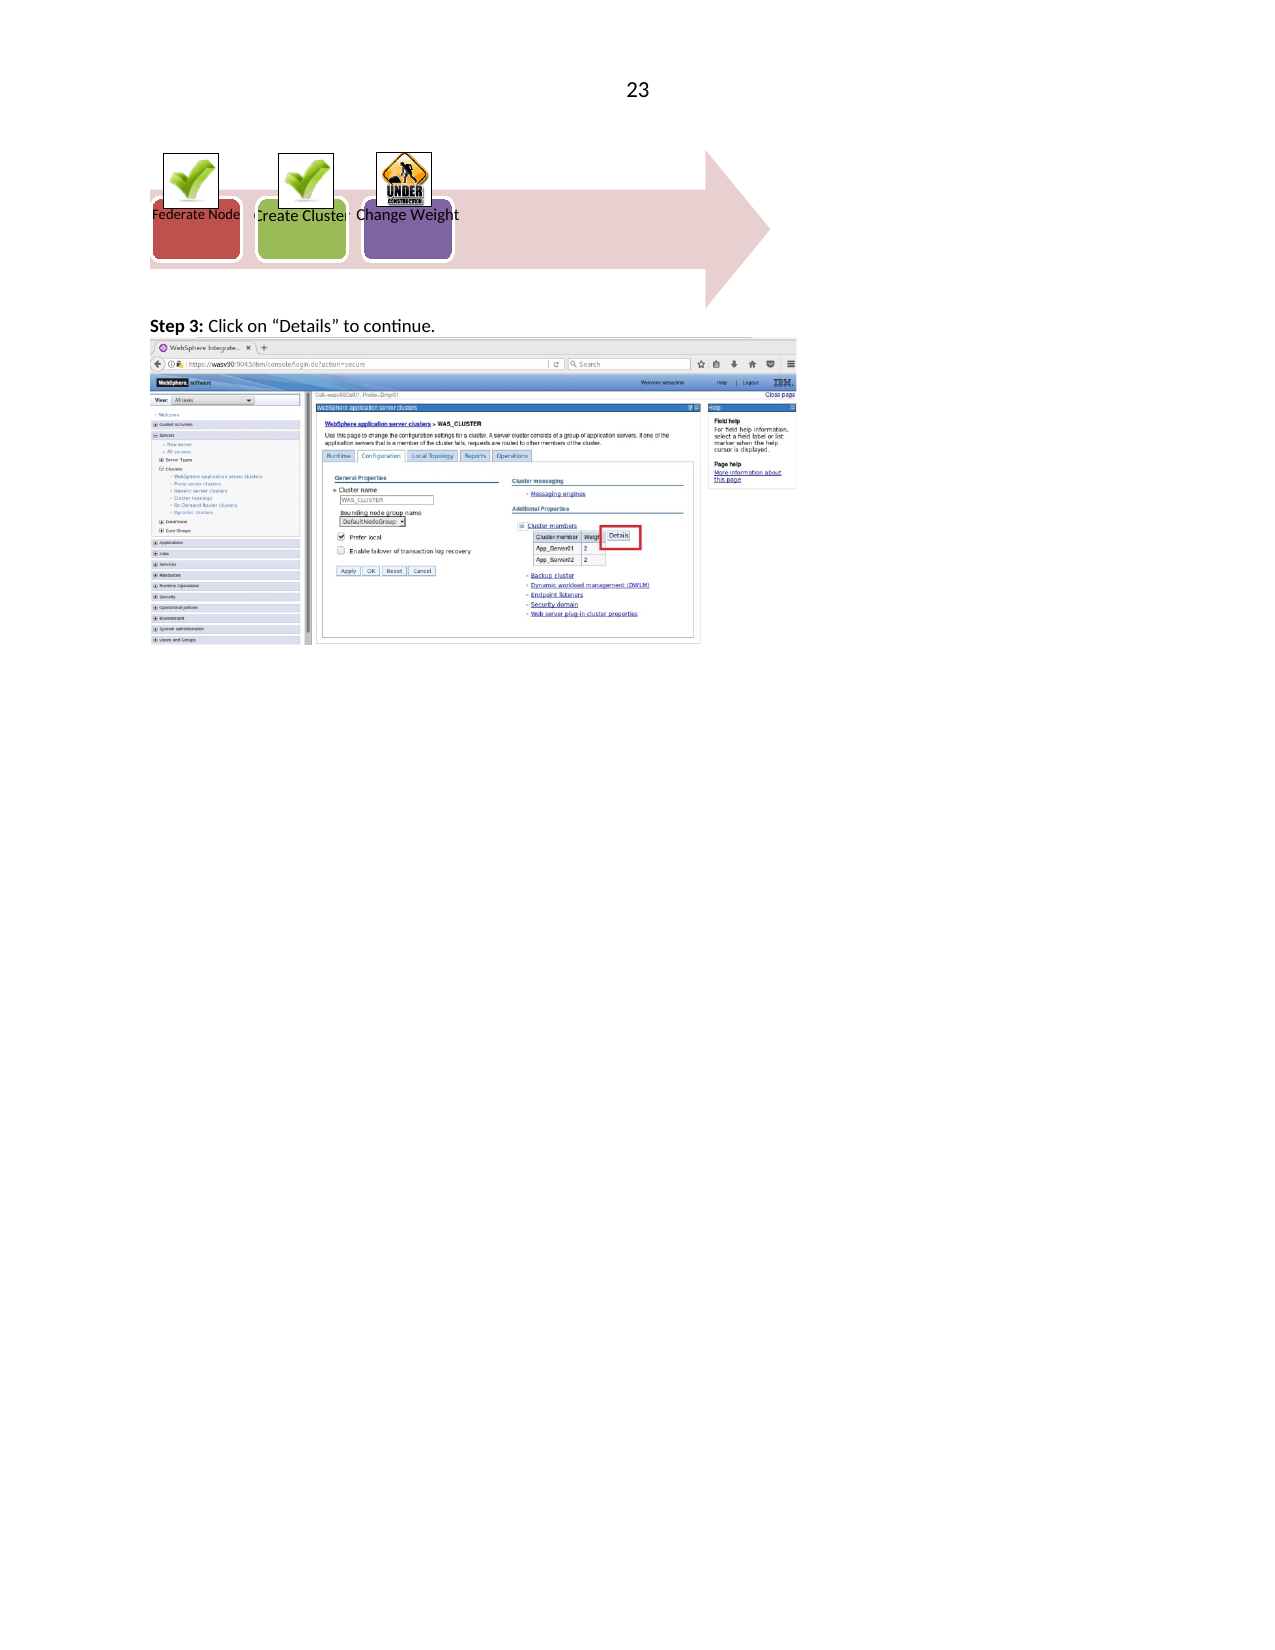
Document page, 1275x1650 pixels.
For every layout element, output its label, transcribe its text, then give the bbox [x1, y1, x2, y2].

text Step 3: Click on “Details” to continue. [150, 314, 1125, 337]
picture [150, 337, 797, 645]
picture [377, 153, 431, 206]
picture [164, 154, 218, 208]
picture [279, 154, 333, 208]
